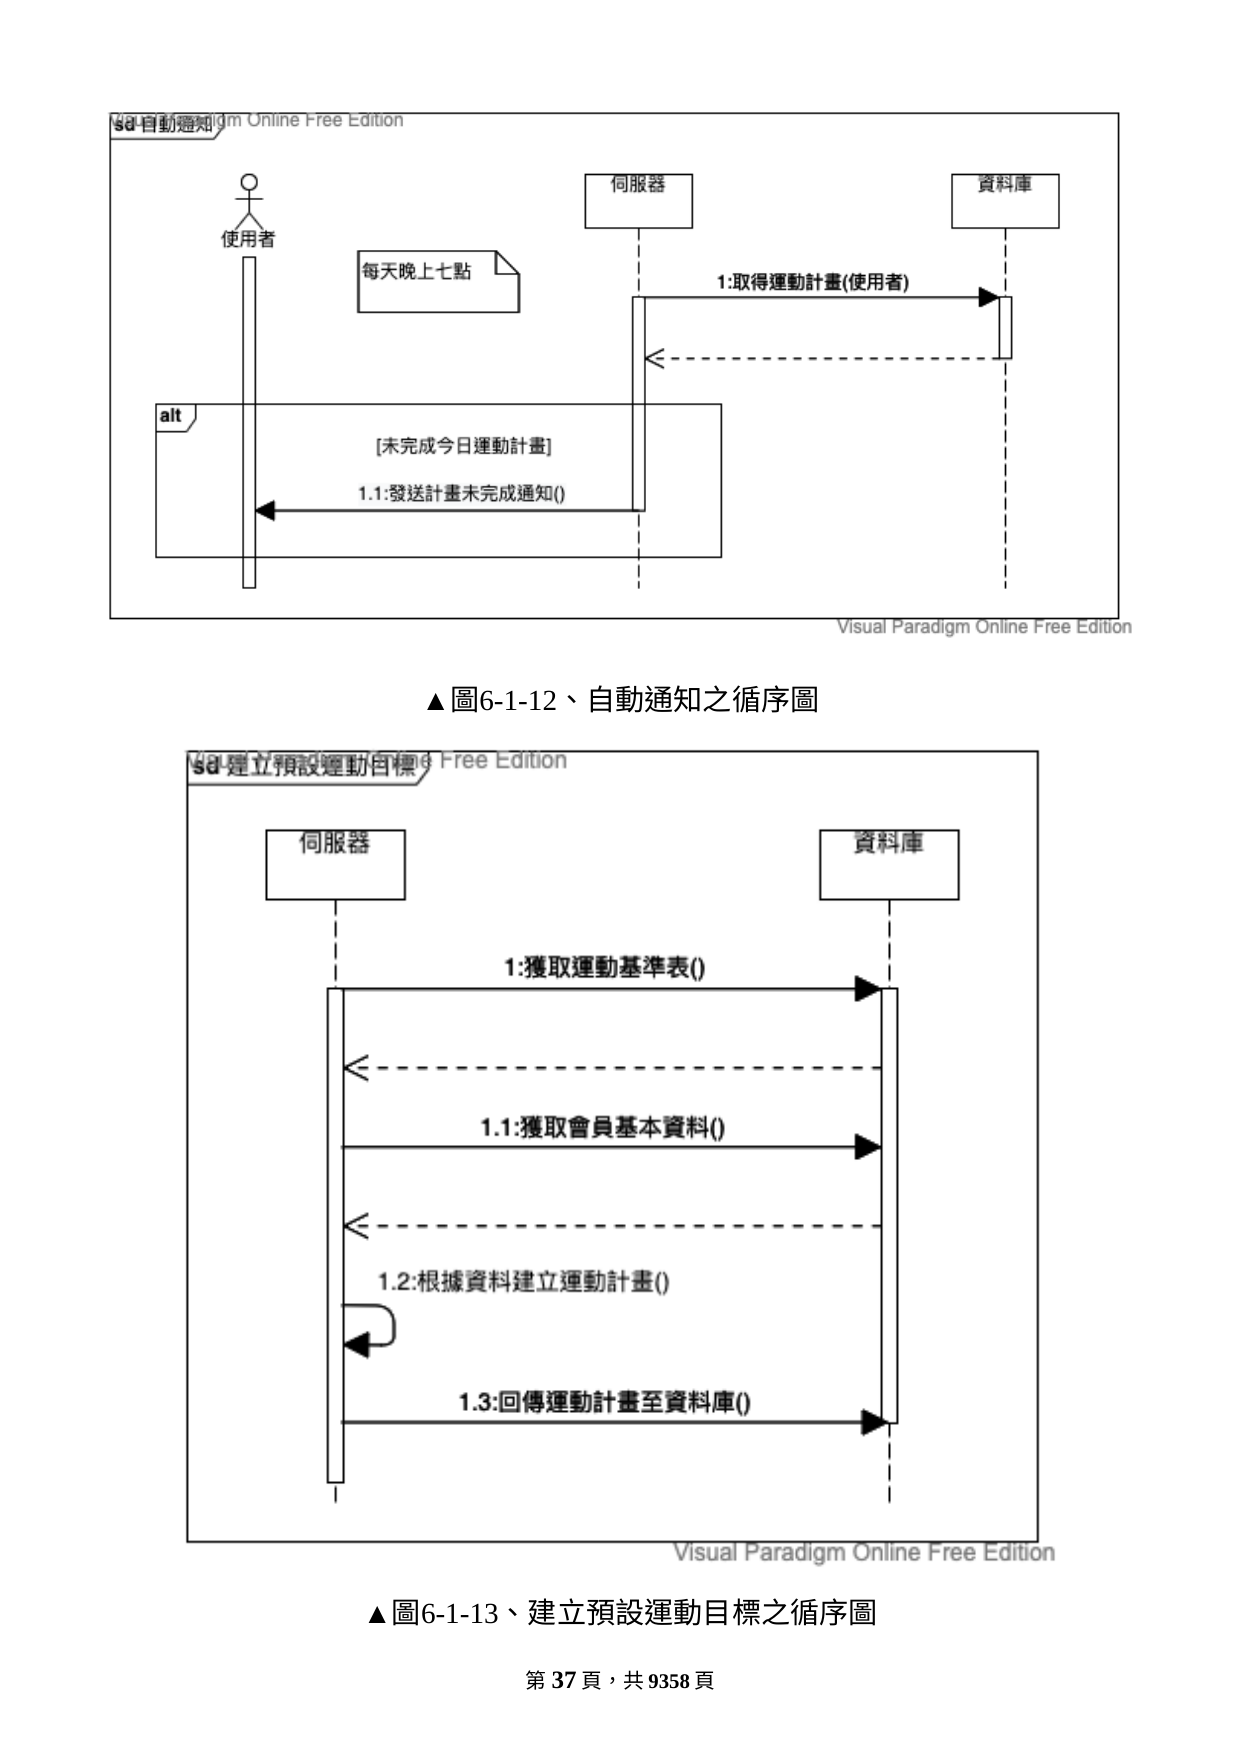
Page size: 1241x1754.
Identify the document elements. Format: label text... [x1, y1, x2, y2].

picture [173, 737, 1067, 1571]
picture [99, 102, 1141, 641]
